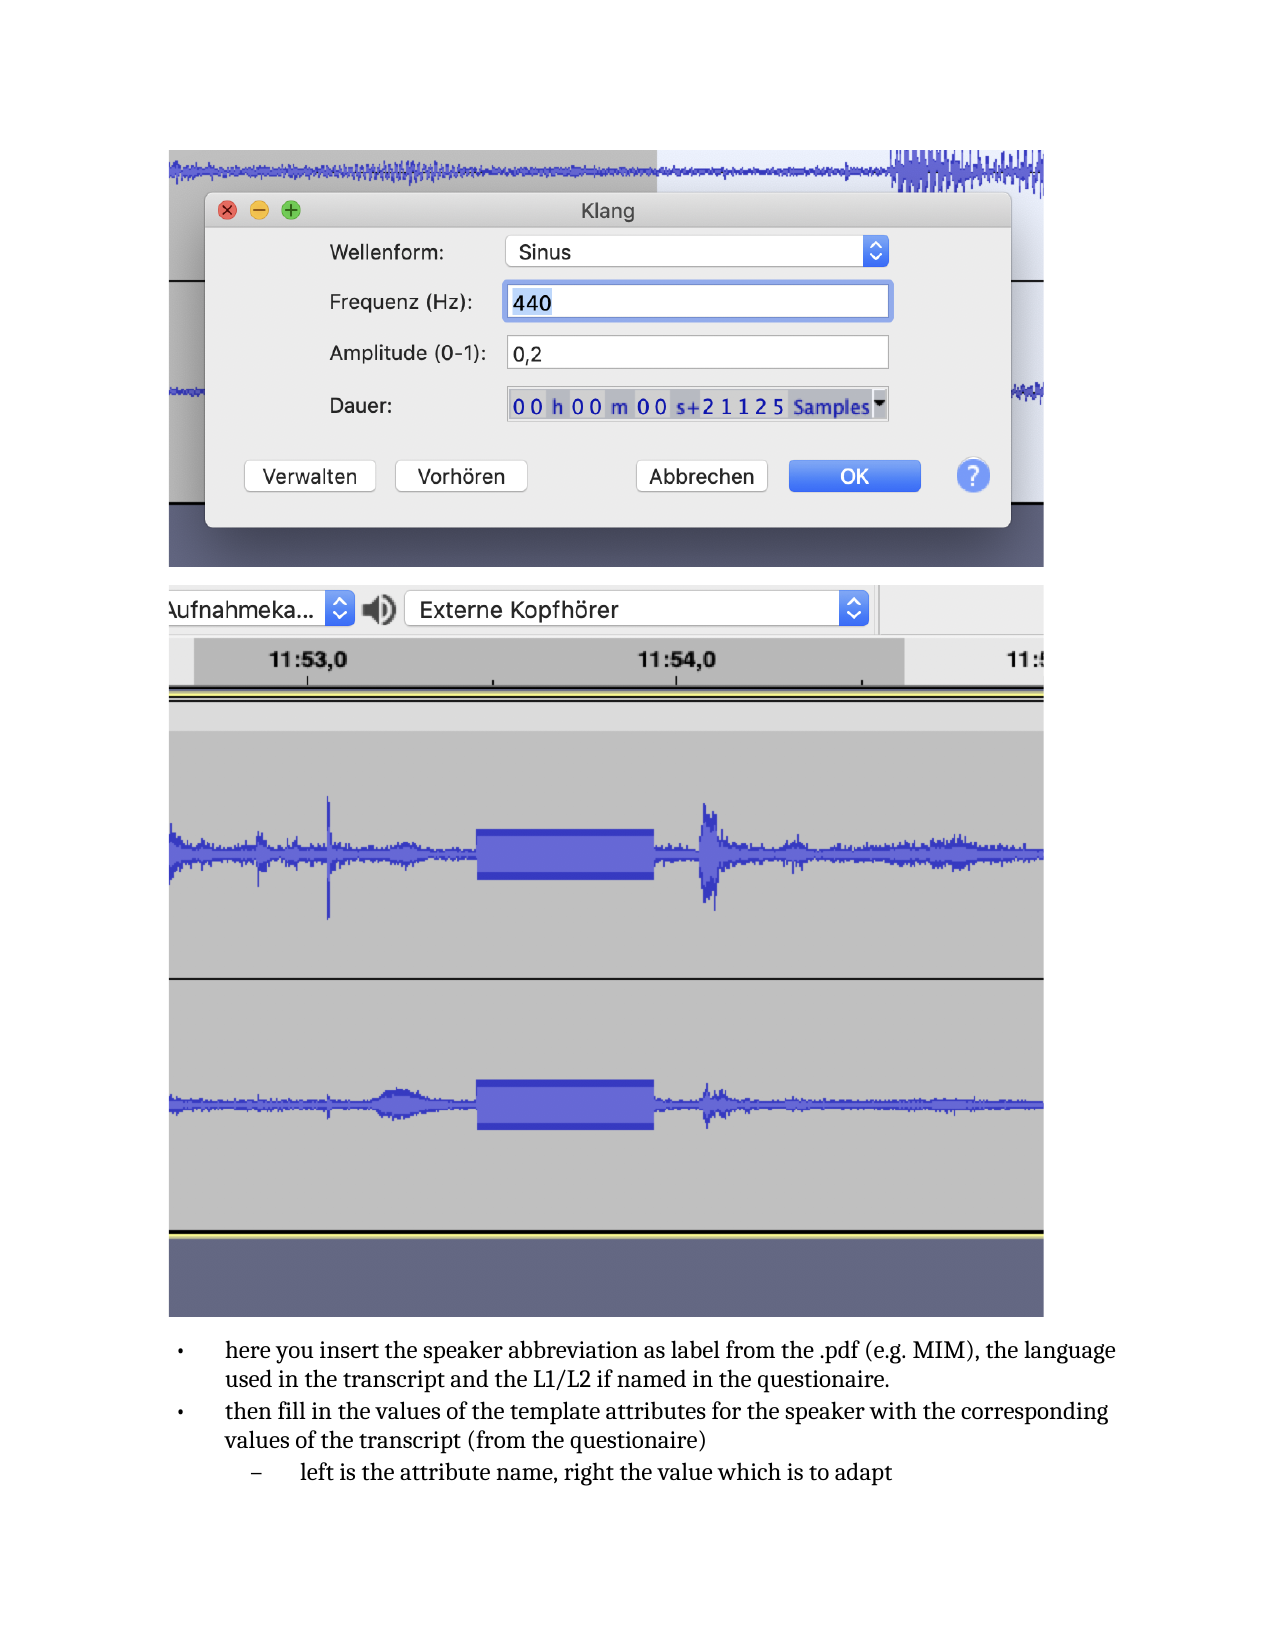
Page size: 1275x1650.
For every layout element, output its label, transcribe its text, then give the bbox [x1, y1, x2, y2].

list here you insert the speaker abbreviation as label from the .pdf (e.g. MIM), the language used in the transcript and the L1/L2 if named in the questionaire. [175, 1336, 1125, 1393]
picture [168, 585, 1044, 1317]
picture [168, 150, 1044, 567]
list then fill in the values of the template attributes for the speaker with the corresponding values of the transcript (from the questionaire) [175, 1397, 1125, 1454]
list left is the attribute name, right the value which is to adapt [250, 1458, 1125, 1487]
